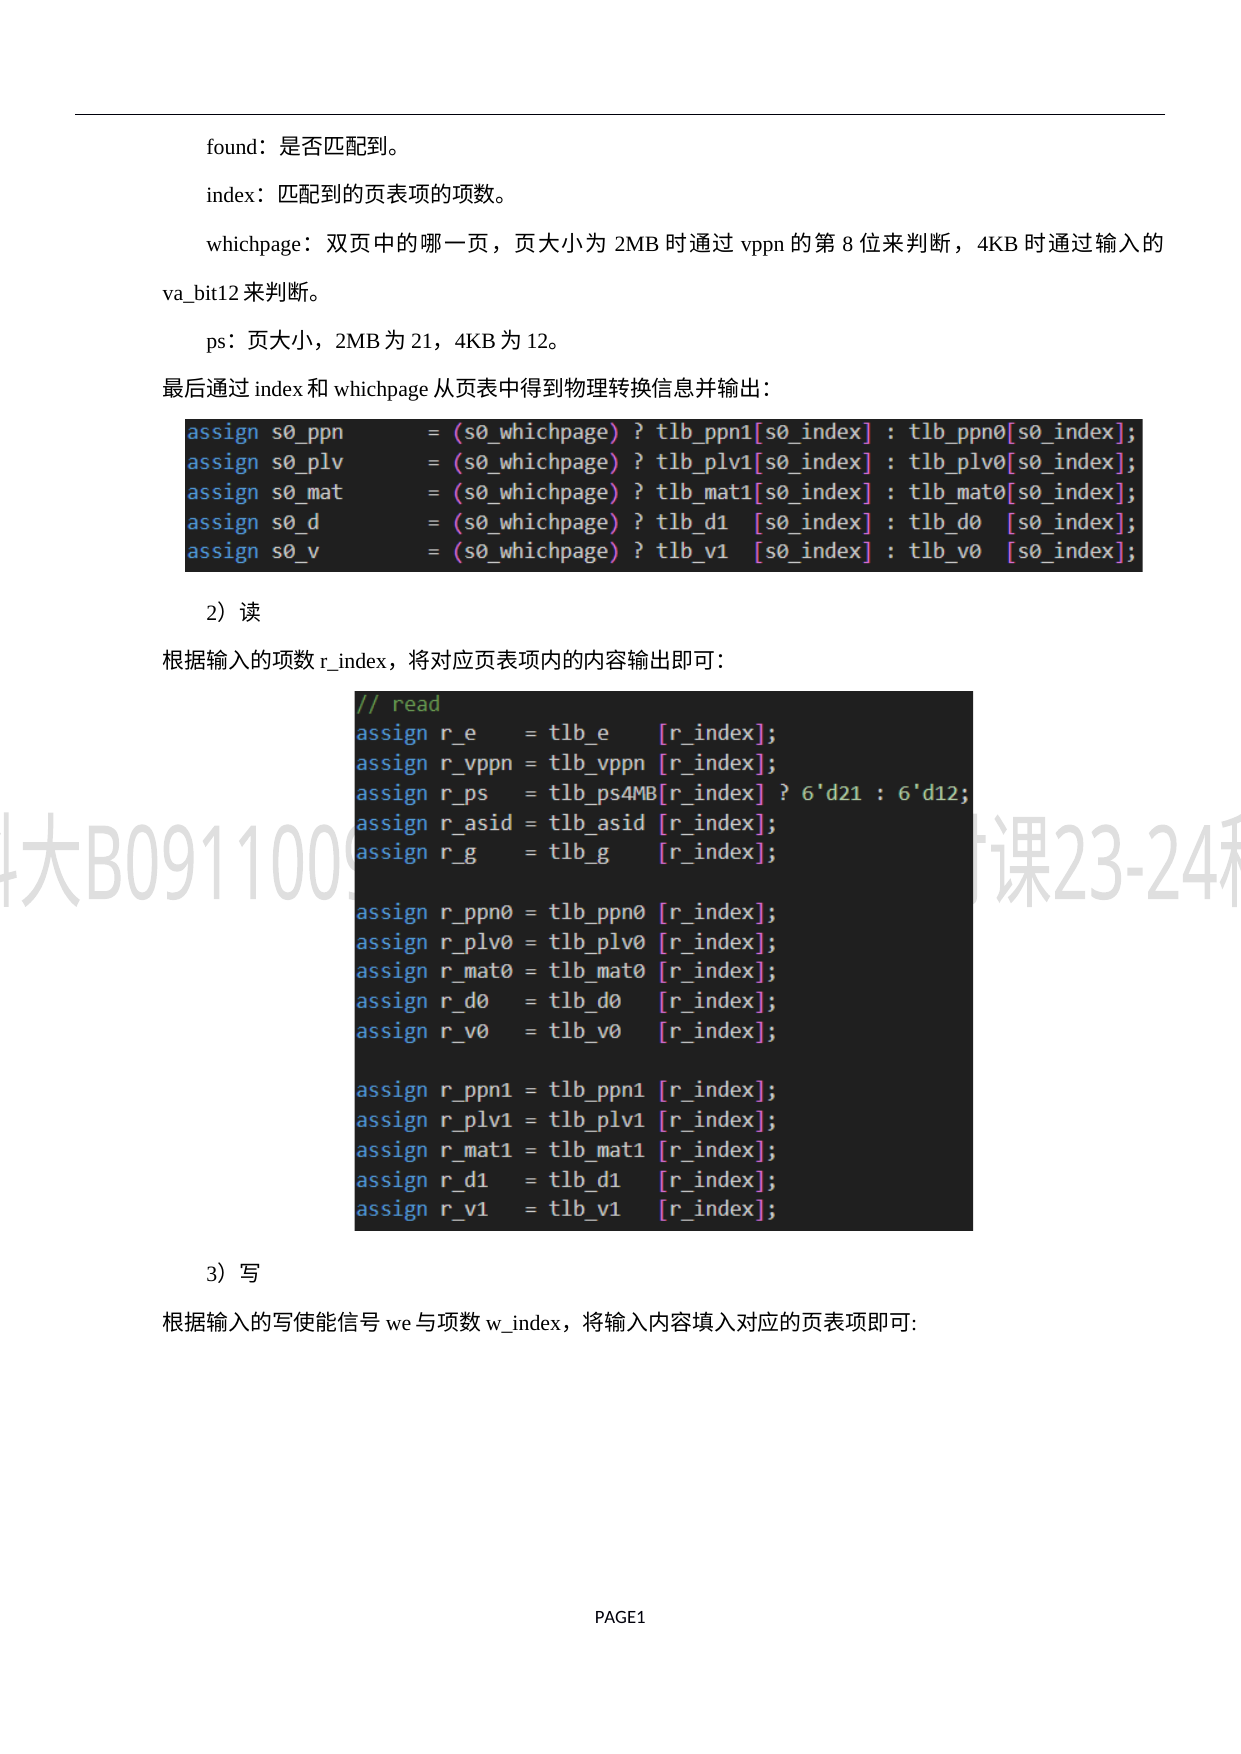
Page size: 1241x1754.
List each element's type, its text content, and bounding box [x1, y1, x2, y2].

list whichpage：双页中的哪一页，页大小为2MB时通过vppn的第8位来判断，4KB时通过输入的va_bit12来判断。 [162, 225, 1165, 307]
picture [185, 419, 1143, 572]
picture [354, 691, 974, 1231]
list 根据输入的写使能信号we与项数w_index，将输入内容填入对应的页表项即可: [119, 1304, 1165, 1337]
list found：是否匹配到。 [162, 129, 1165, 161]
list 最后通过index和whichpage从页表中得到物理转换信息并输出： [119, 371, 1165, 403]
list index：匹配到的页表项的项数。 [162, 177, 1165, 209]
list ps：页大小，2MB为21，4KB为12。 [162, 322, 1165, 355]
list 2）读 [162, 594, 1165, 627]
list 3）写 [162, 1256, 1165, 1288]
list 根据输入的项数r_index，将对应页表项内的内容输出即可： [119, 643, 1165, 675]
